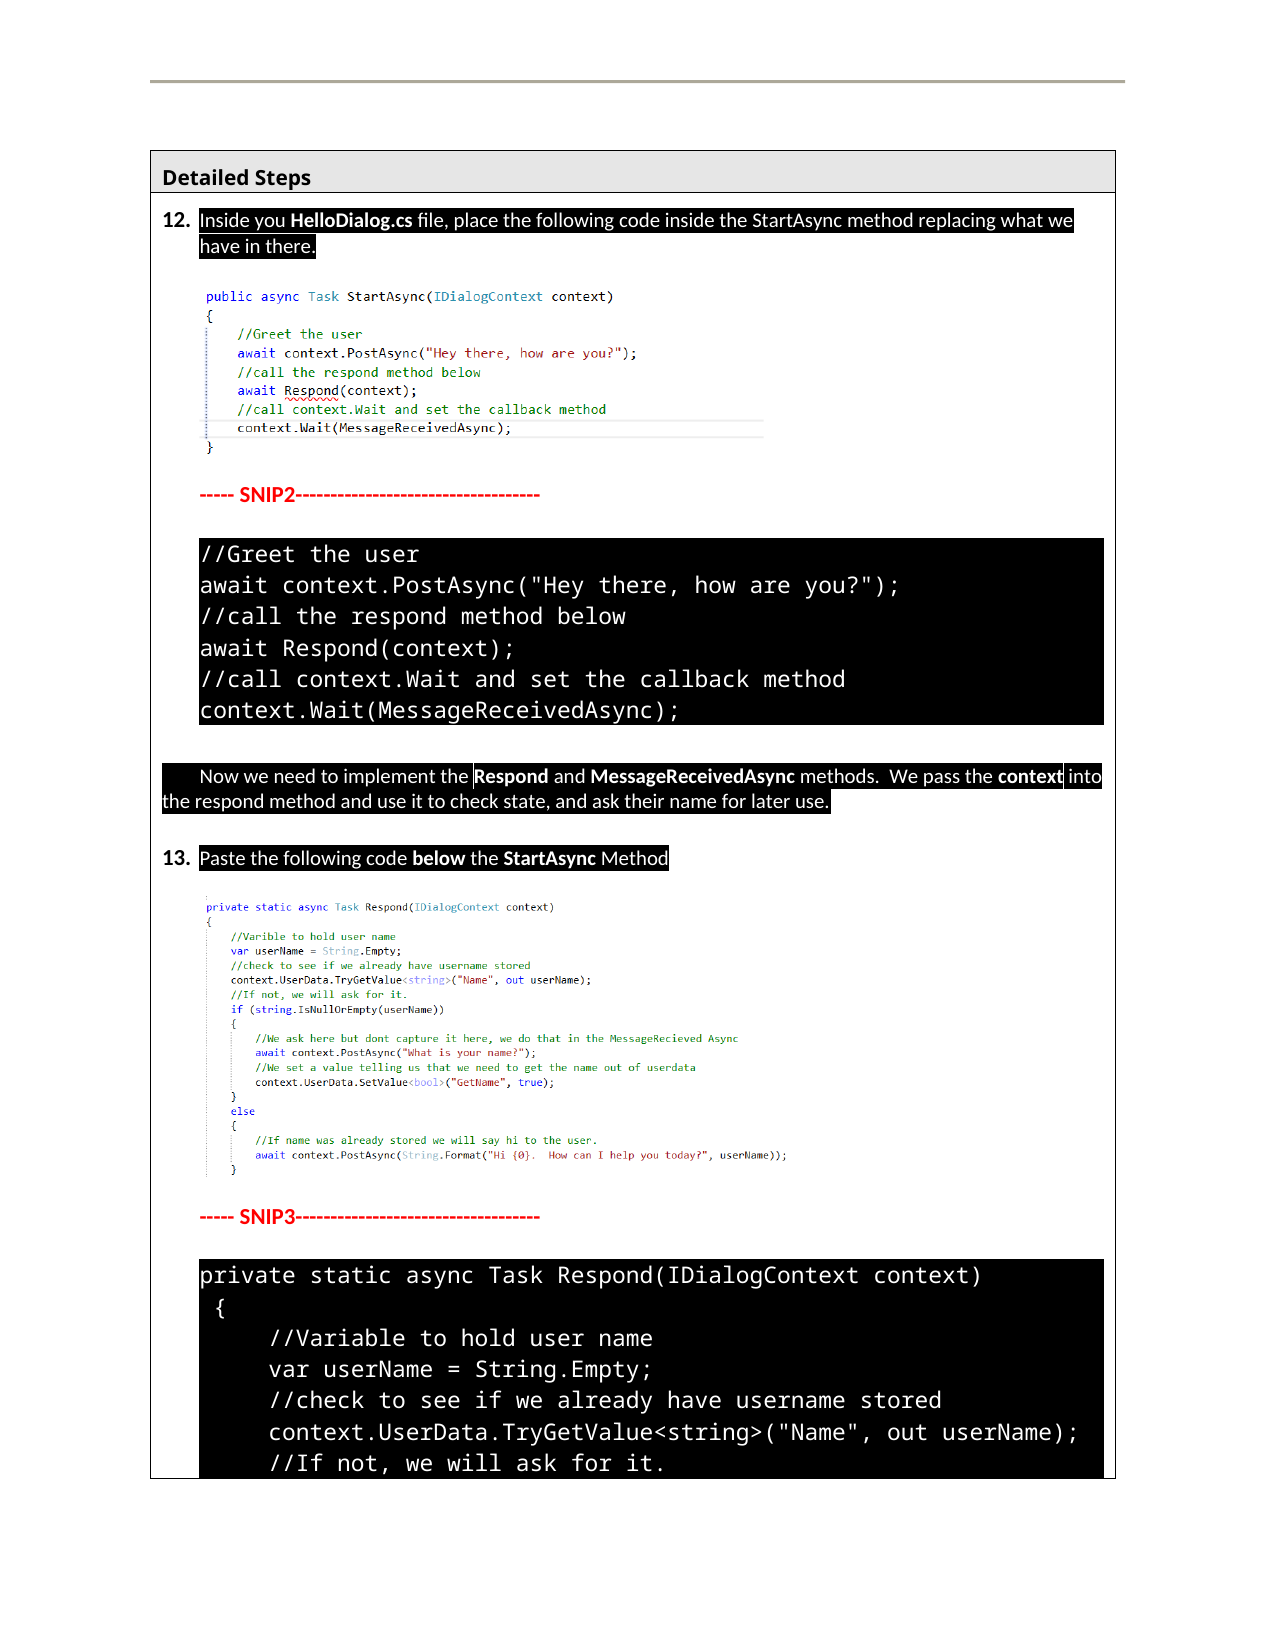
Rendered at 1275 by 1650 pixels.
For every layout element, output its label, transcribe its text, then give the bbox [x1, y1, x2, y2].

picture [199, 896, 813, 1177]
picture [199, 284, 764, 456]
table_header Detailed Steps [151, 151, 1115, 192]
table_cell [151, 193, 1115, 1478]
